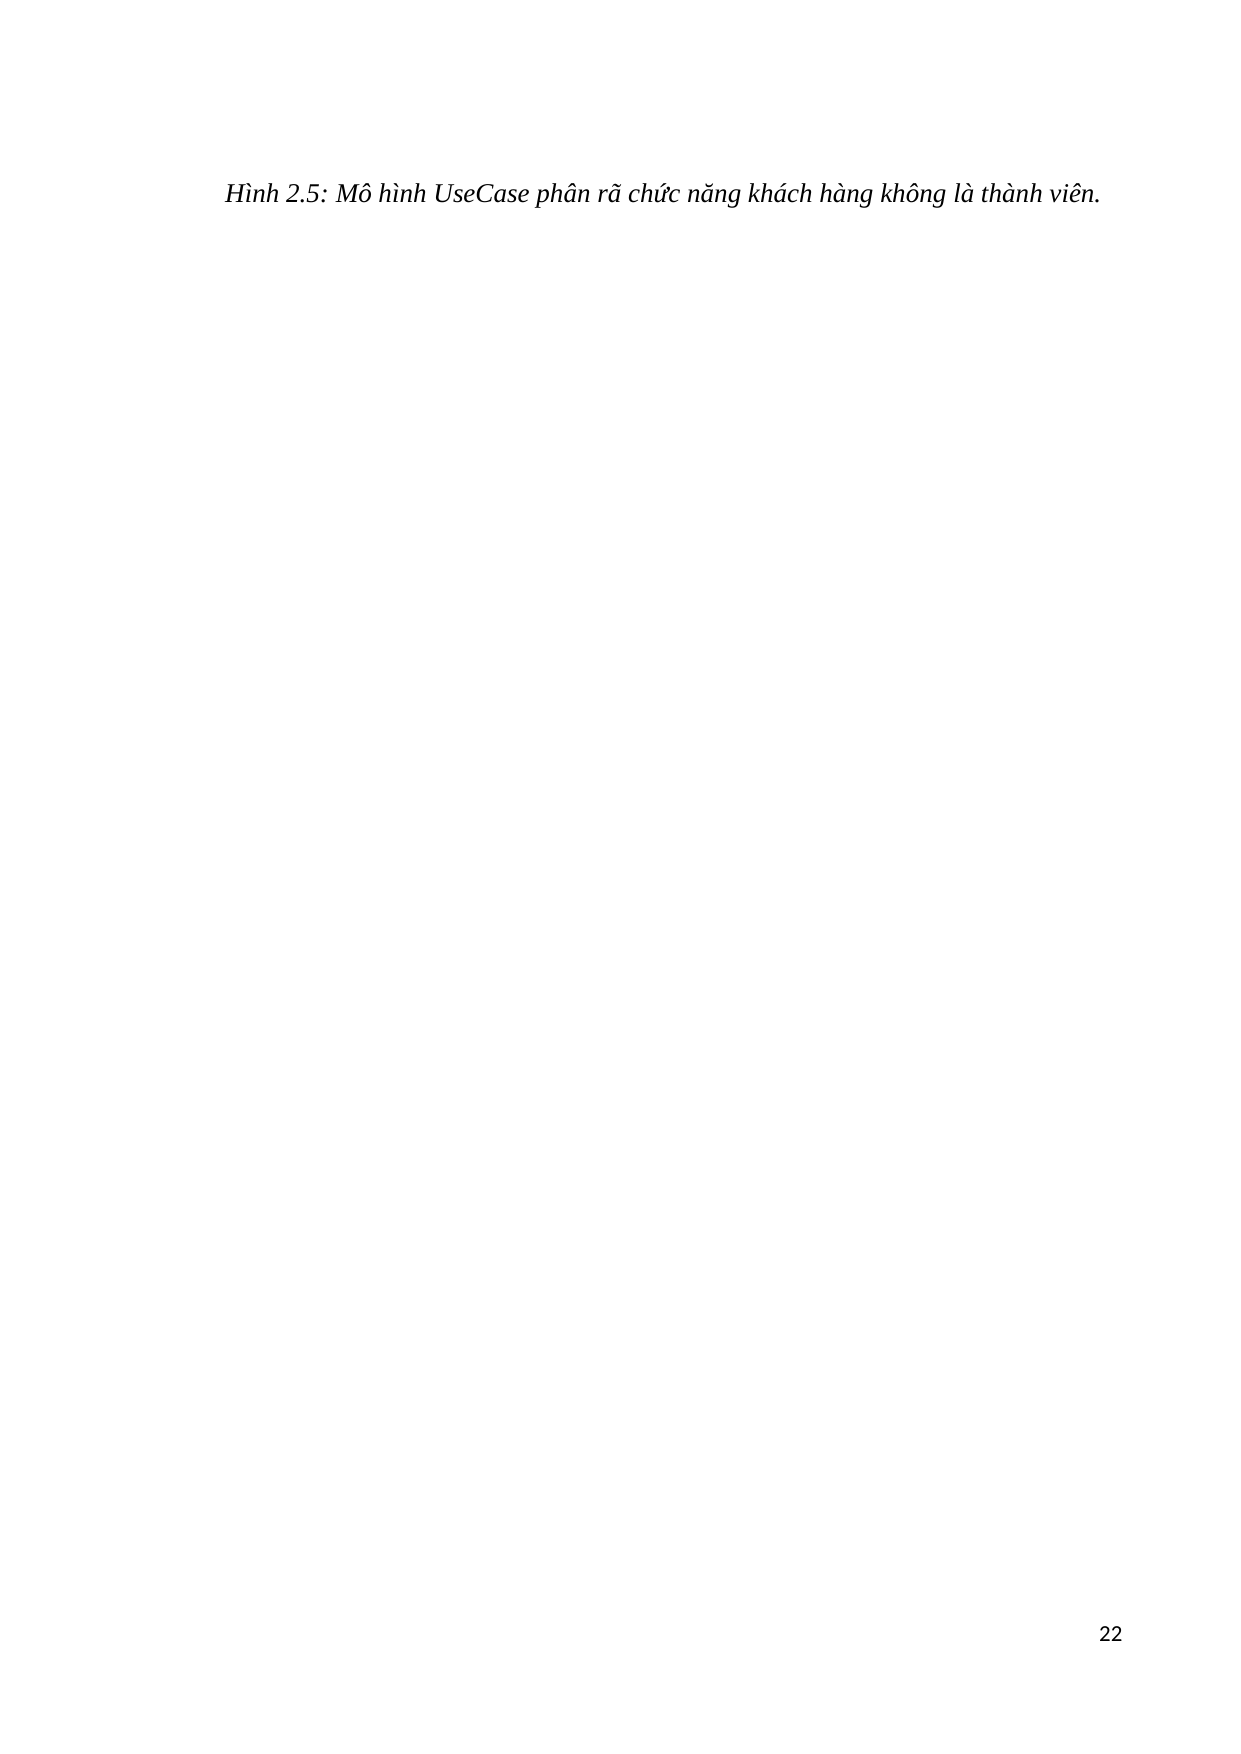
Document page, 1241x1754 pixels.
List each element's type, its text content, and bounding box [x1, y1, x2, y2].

text Hình 2.5: Mô hình UseCase phân rã chức năng khách hàng không là thành viên. [207, 177, 1122, 208]
